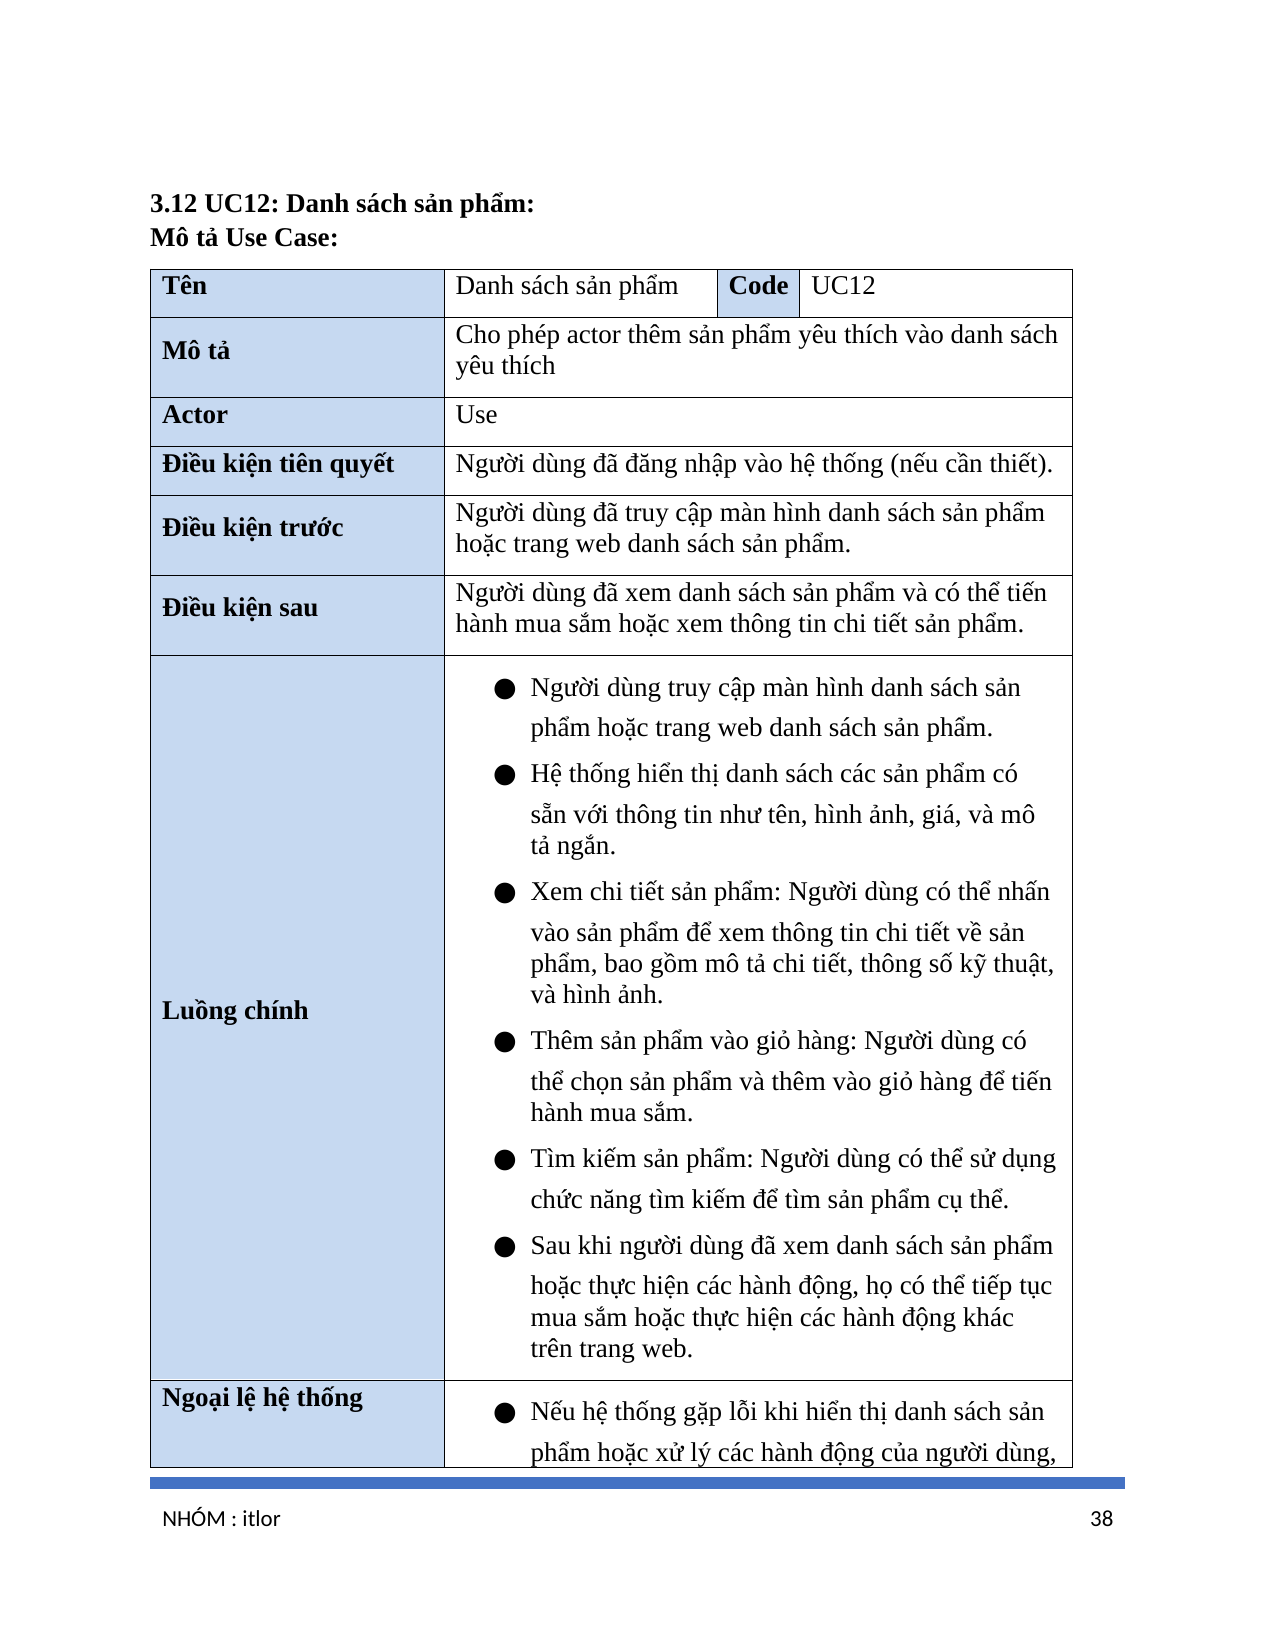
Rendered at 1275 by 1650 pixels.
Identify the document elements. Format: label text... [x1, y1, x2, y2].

text Mô tả Use Case: [150, 221, 1125, 252]
table_cell Điều kiện trước [151, 496, 444, 575]
table_cell Mô tả [151, 318, 444, 397]
table_cell Người dùng truy cập màn hình danh sách sản phẩm hoặc trang web danh sách sản phẩm. Hệ thống hiển thị danh sách các sản phẩm có sẵn với thông tin như tên, hình ảnh, giá, và mô tả ngắn. Xem chi tiết sản phẩm: Người dùng có thể nhấn vào sản phẩm để xem thông tin chi tiết về sản phẩm, bao gồm mô tả chi tiết, thông số kỹ thuật, và hình ảnh. Thêm sản phẩm vào giỏ hàng: Người dùng có thể chọn sản phẩm và thêm vào giỏ hàng để tiến hành mua sắm. Tìm kiếm sản phẩm: Người dùng có thể sử dụng chức năng tìm kiếm để tìm sản phẩm cụ thể. Sau khi người dùng đã xem danh sách sản phẩm hoặc thực hiện các hành động, họ có thể tiếp tục mua sắm hoặc thực hiện các hành động khác trên trang web. [445, 656, 1072, 1379]
table_cell Điều kiện tiên quyết [151, 447, 444, 495]
table_cell Điều kiện sau [151, 576, 444, 655]
table_cell Người dùng đã truy cập màn hình danh sách sản phẩm hoặc trang web danh sách sản phẩm. [445, 496, 1072, 575]
table_cell Use [445, 398, 1072, 446]
table_cell Người dùng đã xem danh sách sản phẩm và có thể tiến hành mua sắm hoặc xem thông tin chi tiết sản phẩm. [445, 576, 1072, 655]
subtitle 3.12 UC12: Danh sách sản phẩm: [150, 187, 1125, 218]
table_header UC12 [800, 270, 1072, 317]
table_cell Luồng chính [151, 656, 444, 1379]
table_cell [445, 1381, 1072, 1467]
table_header Code [718, 270, 799, 317]
table_header Danh sách sản phẩm [445, 270, 717, 317]
table_header Tên [151, 270, 444, 317]
table_cell Cho phép actor thêm sản phẩm yêu thích vào danh sách yêu thích [445, 318, 1072, 397]
table_cell Ngoại lệ hệ thống [151, 1381, 444, 1467]
table_cell Người dùng đã đăng nhập vào hệ thống (nếu cần thiết). [445, 447, 1072, 495]
table_cell Actor [151, 398, 444, 446]
